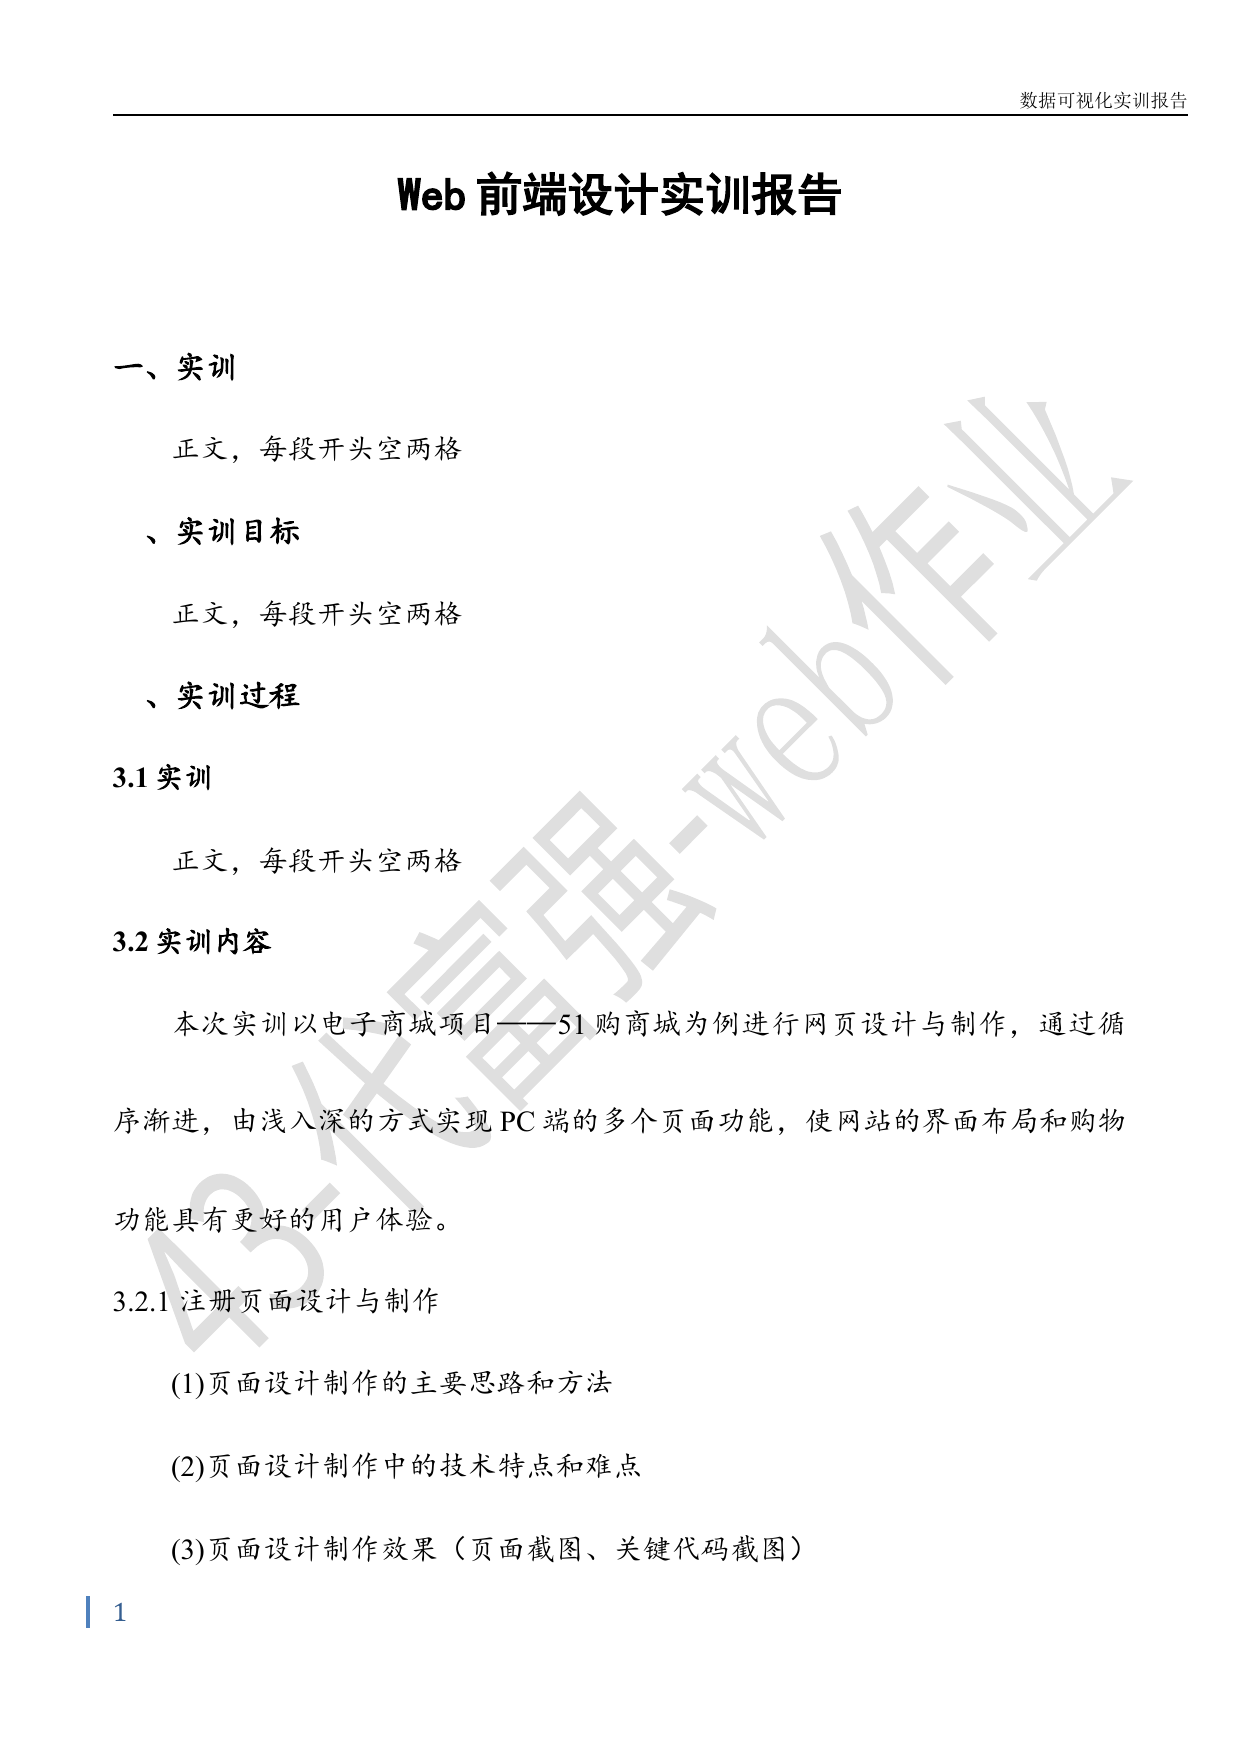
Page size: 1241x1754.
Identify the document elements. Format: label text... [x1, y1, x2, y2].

text 二、实训目标 [112, 496, 1128, 561]
text 正文，每段开头空两格 [112, 826, 1128, 891]
text Web前端设计实训报告 [112, 158, 1128, 223]
text 本次实训以电子商城项目——51购商城为例进行网页设计与制作，通过循序渐进，由浅入深的方式实现PC端的多个页面功能，使网站的界面布局和购物功能具有更好的用户体验。 [112, 990, 1128, 1250]
text (1)页面设计制作的主要思路和方法 [112, 1350, 1128, 1415]
text 3.1实训准备 [112, 743, 1128, 808]
text 3.2.1 注册页面设计与制作 [112, 1267, 1128, 1332]
text 3.2实训内容 [112, 908, 1128, 973]
text 三、实训过程 [112, 661, 1128, 726]
text 正文，每段开头空两格 [112, 415, 1128, 480]
text (3)页面设计制作效果（页面截图、关键代码截图） [112, 1515, 1128, 1580]
text 一、实训背景 [112, 332, 1128, 397]
text (2)页面设计制作中的技术特点和难点 [112, 1432, 1128, 1497]
text 正文，每段开头空两格 [112, 579, 1128, 644]
